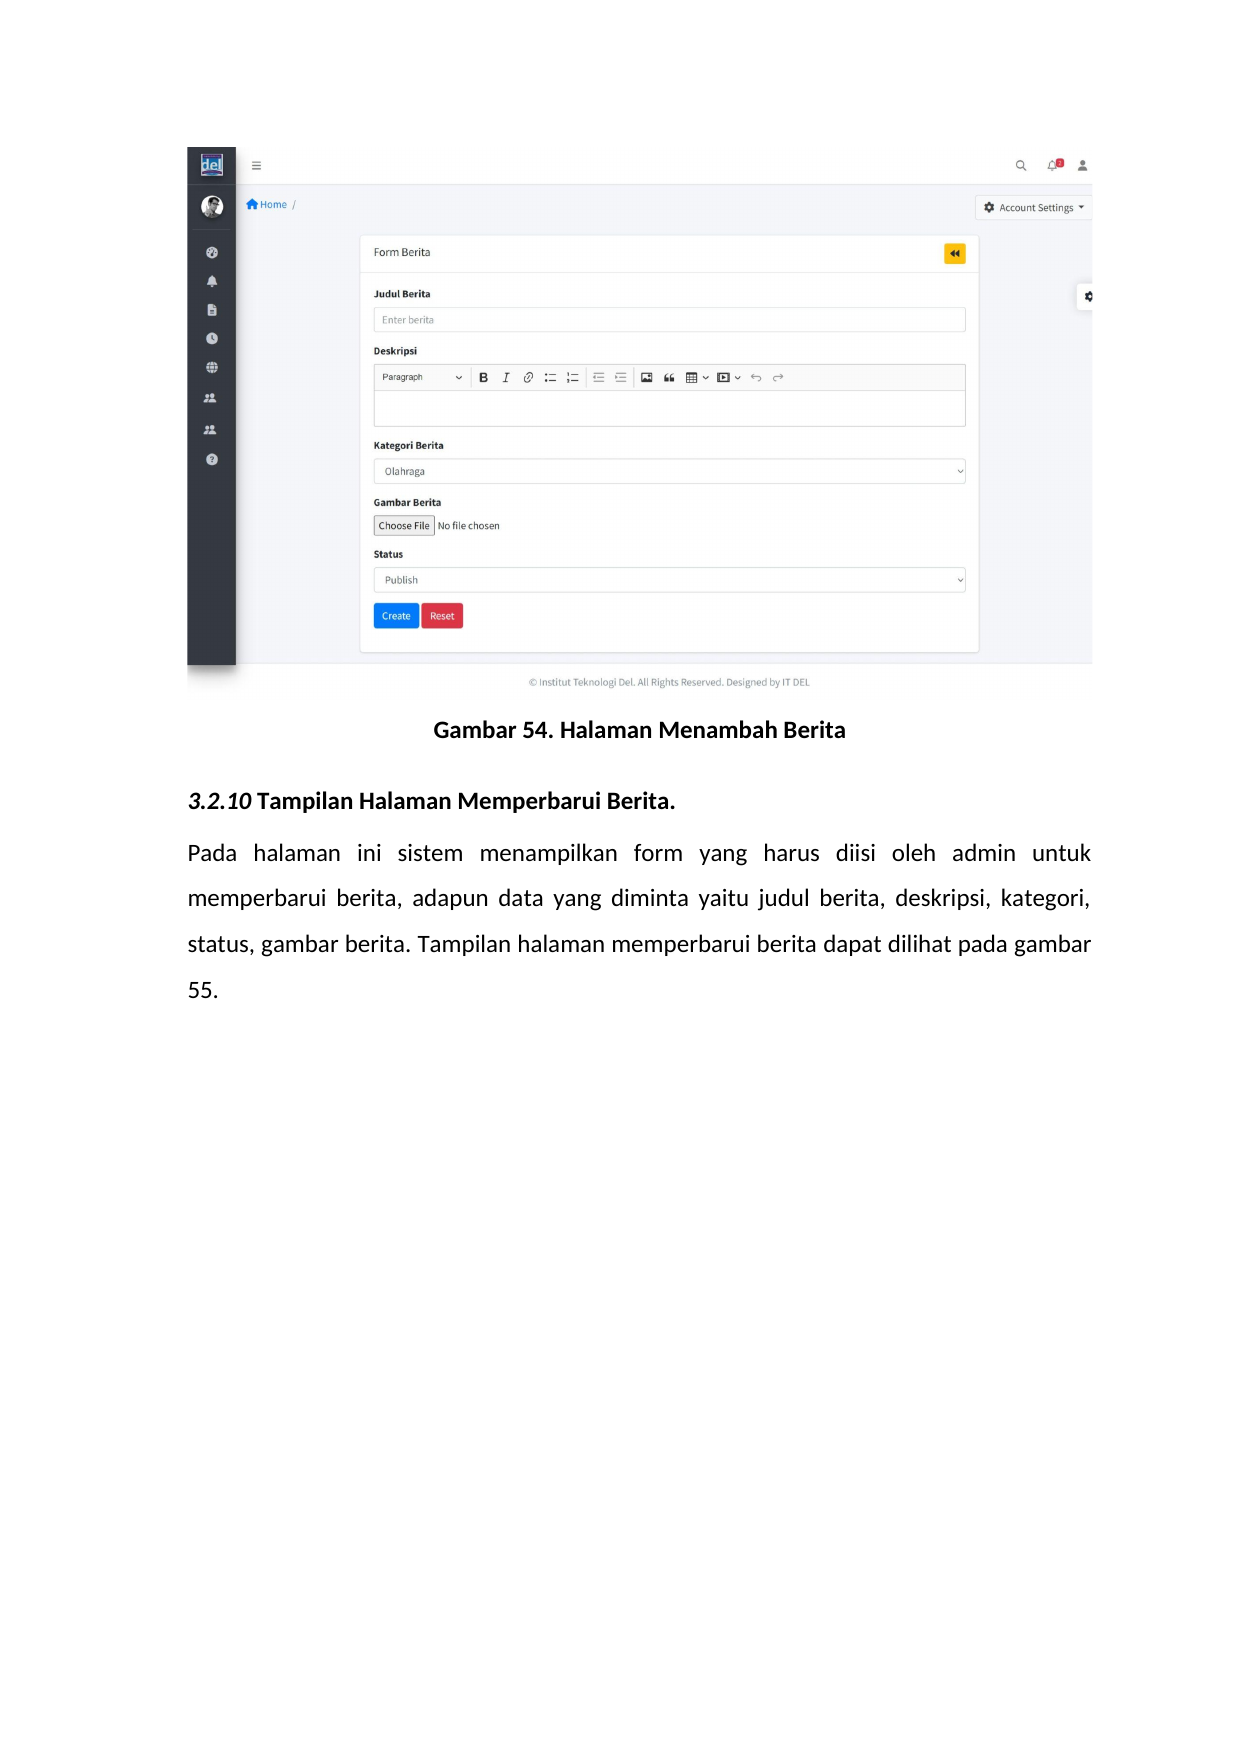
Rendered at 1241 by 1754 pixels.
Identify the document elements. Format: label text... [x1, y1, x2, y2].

text Gambar 54. Halaman Menambah Berita [187, 714, 1092, 745]
subtitle 3.2.10 Tampilan Halaman Memperbarui Berita. [187, 785, 1092, 815]
picture [187, 147, 1093, 700]
text Pada halaman ini sistem menampilkan form yang harus diisi oleh admin untuk memperbarui berita, adapun data yang diminta yaitu judul berita, deskripsi, kategori, status, gambar berita. Tampilan halaman memperbarui berita dapat dilihat pada gambar 55. [187, 837, 1092, 1004]
